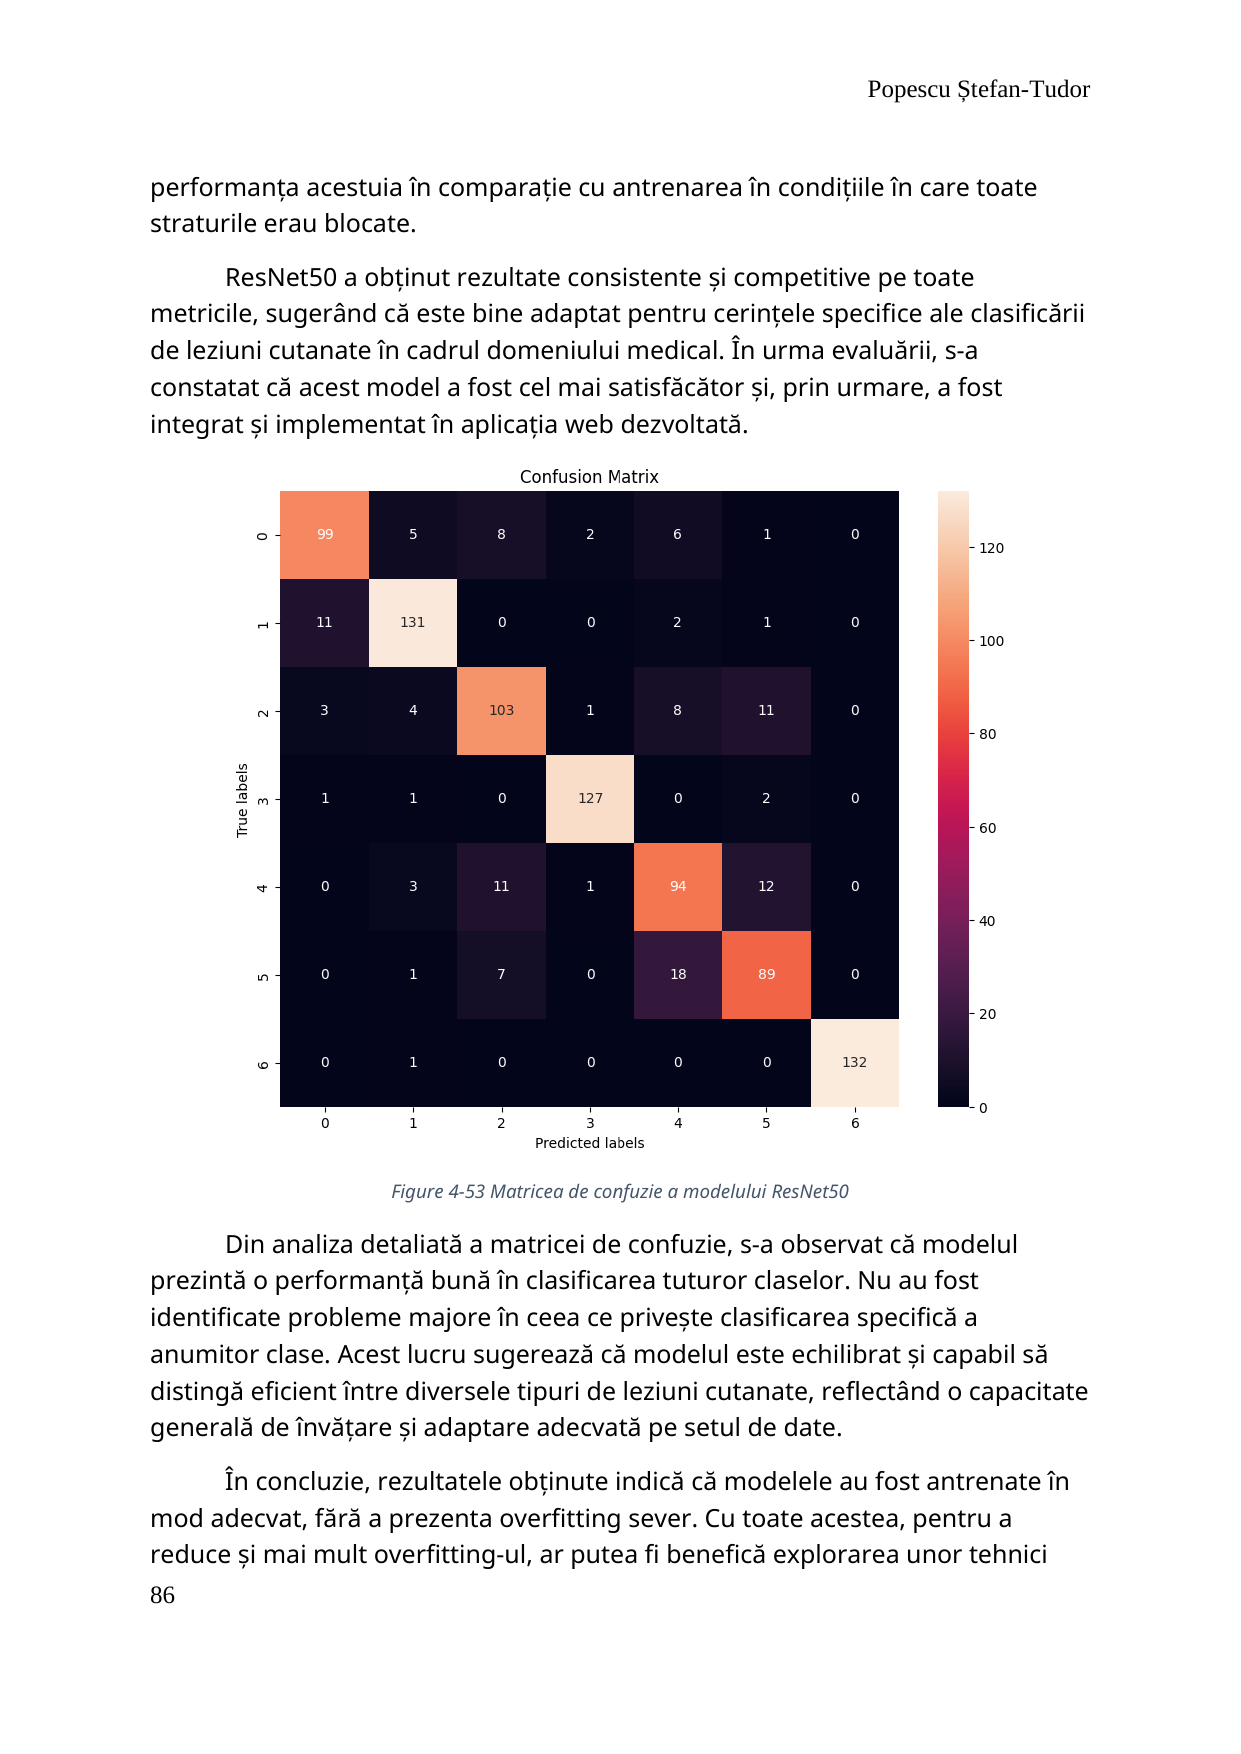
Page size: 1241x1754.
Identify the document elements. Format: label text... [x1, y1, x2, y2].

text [150, 169, 1090, 240]
picture [227, 460, 1013, 1159]
text Din analiza detaliată a matricei de confuzie, s-a observat că modelul prezintă o performanță bună în clasificarea tuturor claselor. Nu au fost identificate probleme majore în ceea ce privește clasificarea specifică a anumitor clase. Acest lucru sugerează că modelul este echilibrat și capabil să distingă eficient între diversele tipuri de leziuni cutanate, reflectând o capacitate generală de învățare și adaptare adecvată pe setul de date. [150, 1226, 1090, 1444]
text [150, 1463, 1090, 1571]
text ResNet50 a obținut rezultate consistente și competitive pe toate metricile, sugerând că este bine adaptat pentru cerințele specifice ale clasificării de leziuni cutanate în cadrul domeniului medical. În urma evaluării, s-a constatat că acest model a fost cel mai satisfăcător și, prin urmare, a fost integrat și implementat în aplicația web dezvoltată. [150, 259, 1090, 441]
